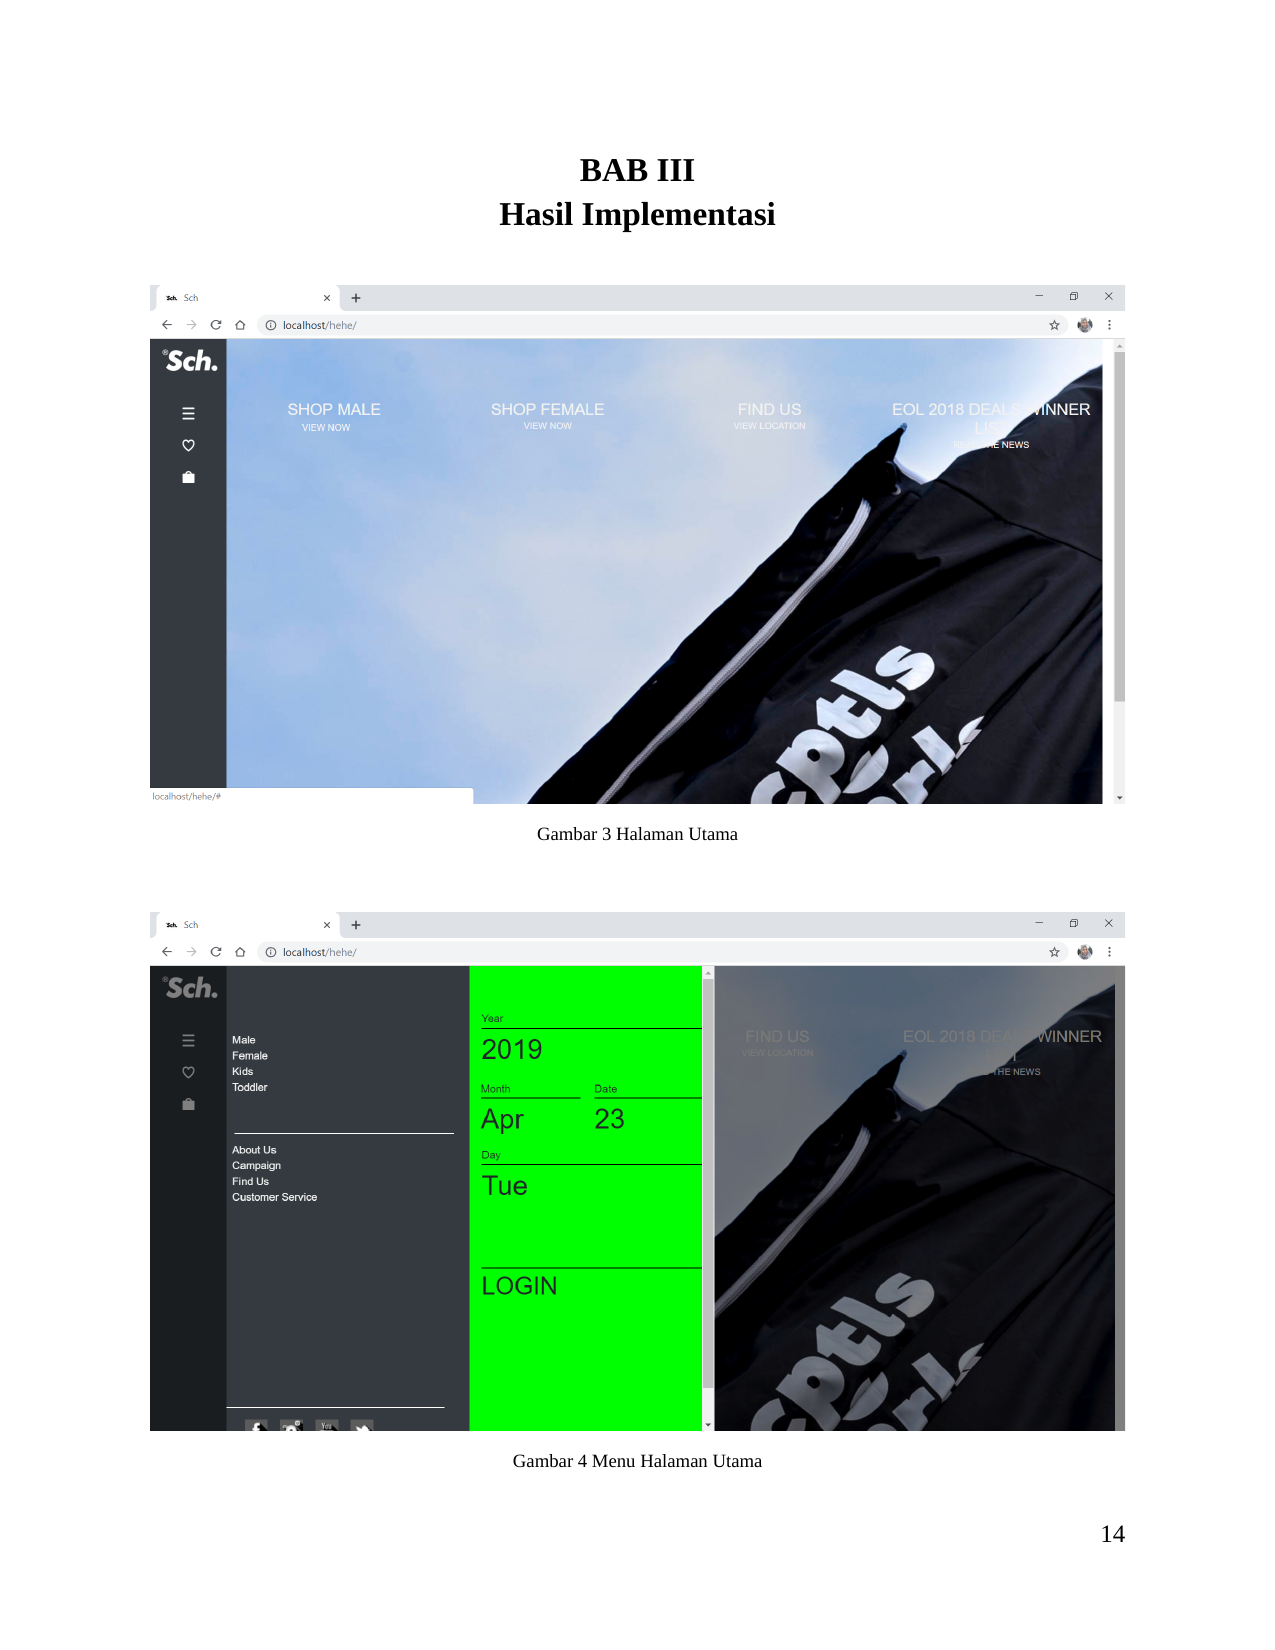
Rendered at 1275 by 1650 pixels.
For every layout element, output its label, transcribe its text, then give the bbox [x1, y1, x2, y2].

text Gambar 4 Menu Halaman Utama [150, 1450, 1125, 1471]
subtitle BAB III Hasil Implementasi [150, 150, 1125, 232]
text Gambar 3 Halaman Utama [150, 823, 1125, 844]
picture [150, 285, 1125, 804]
picture [150, 912, 1125, 1431]
